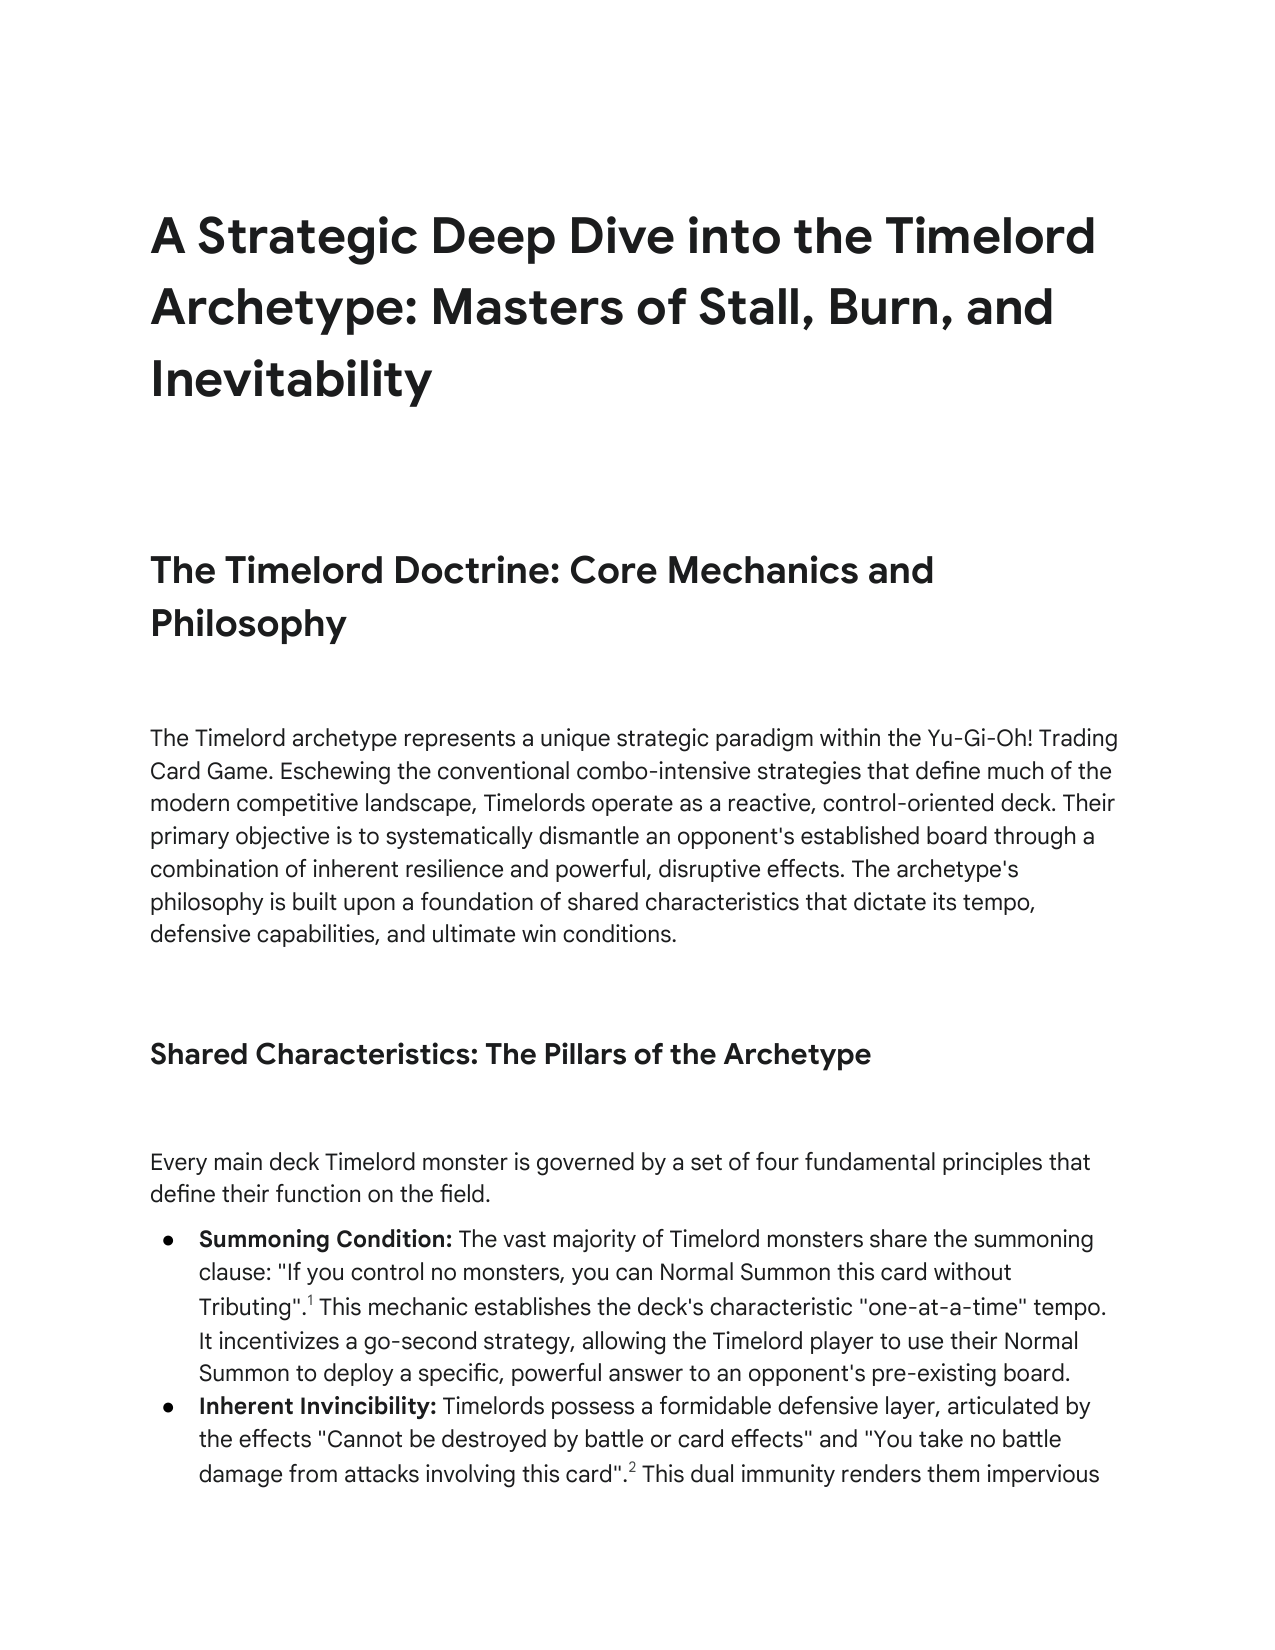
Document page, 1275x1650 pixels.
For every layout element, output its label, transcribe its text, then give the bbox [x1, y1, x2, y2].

subtitle Shared Characteristics: The Pillars of the Archetype [150, 1036, 1125, 1072]
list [161, 1392, 1125, 1489]
subtitle The Timelord Doctrine: Core Mechanics and Philosophy [150, 547, 1125, 647]
text The Timelord archetype represents a unique strategic paradigm within the Yu-Gi-Oh! Trading Card Game. Eschewing the conventional combo-intensive strategies that define much of the modern competitive landscape, Timelords operate as a reactive, control-oriented deck. Their primary objective is to systematically dismantle an opponent's established board through a combination of inherent resilience and powerful, disruptive effects. The archetype's philosophy is built upon a foundation of shared characteristics that dictate its tempo, defensive capabilities, and ultimate win conditions. [150, 724, 1125, 949]
text Every main deck Timelord monster is governed by a set of four fundamental principles that define their function on the field. [150, 1148, 1125, 1209]
subtitle A Strategic Deep Dive into the Timelord Archetype: Masters of Stall, Burn, and Inevitability [150, 205, 1125, 410]
list Summoning Condition: The vast majority of Timelord monsters share the summoning clause: "If you control no monsters, you can Normal Summon this card without Tributing".1 This mechanic establishes the deck's characteristic "one-at-a-time" tempo. It incentivizes a go-second strategy, allowing the Timelord player to use their Normal Summon to deploy a specific, powerful answer to an opponent's pre-existing board. [161, 1226, 1125, 1388]
